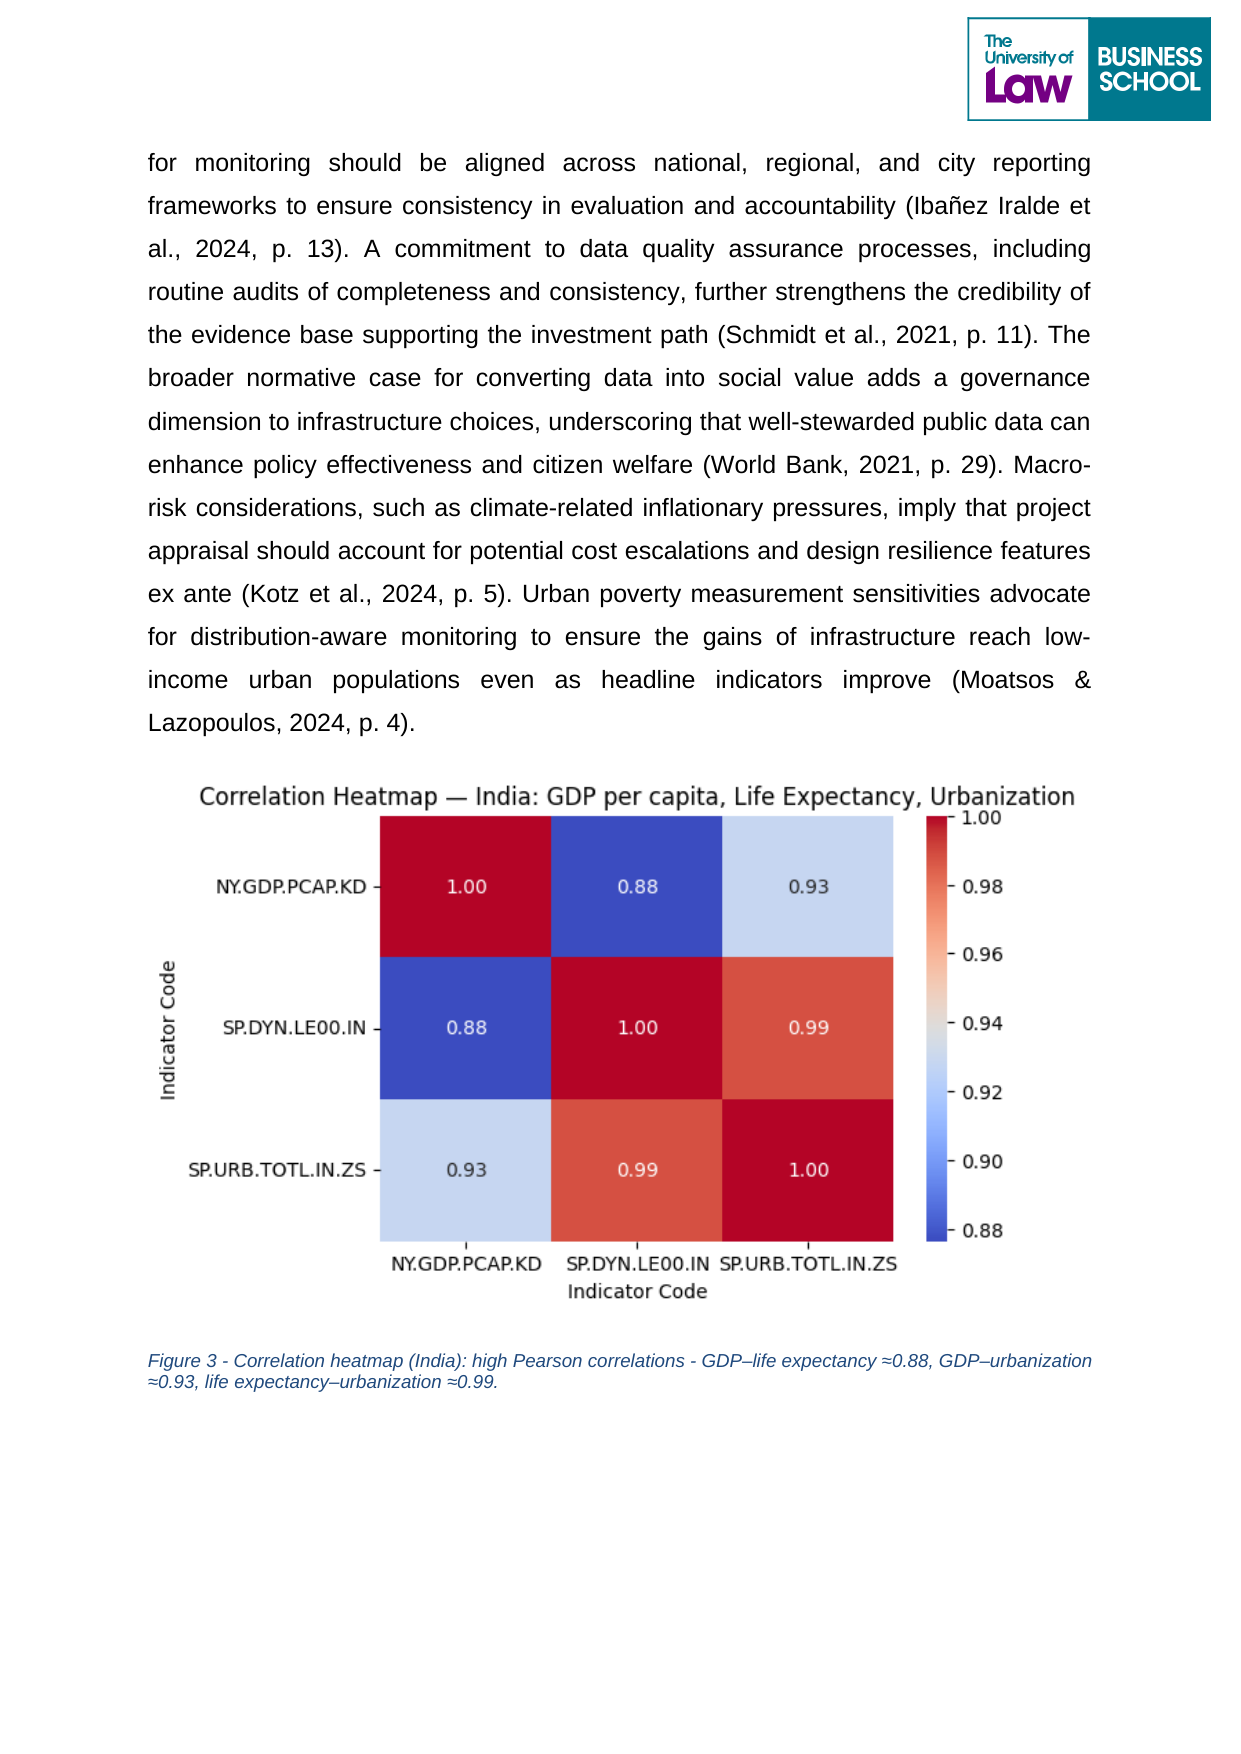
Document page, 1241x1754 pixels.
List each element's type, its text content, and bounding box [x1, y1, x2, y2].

picture [967, 17, 1211, 121]
picture [147, 772, 1088, 1315]
text Figure 3 - Correlation heatmap (India): high Pearson correlations - GDP–life expectancy ≈0.88, GDP–urbanization ≈0.93, life expectancy–urbanization ≈0.99. [148, 1349, 1092, 1393]
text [148, 148, 1092, 737]
